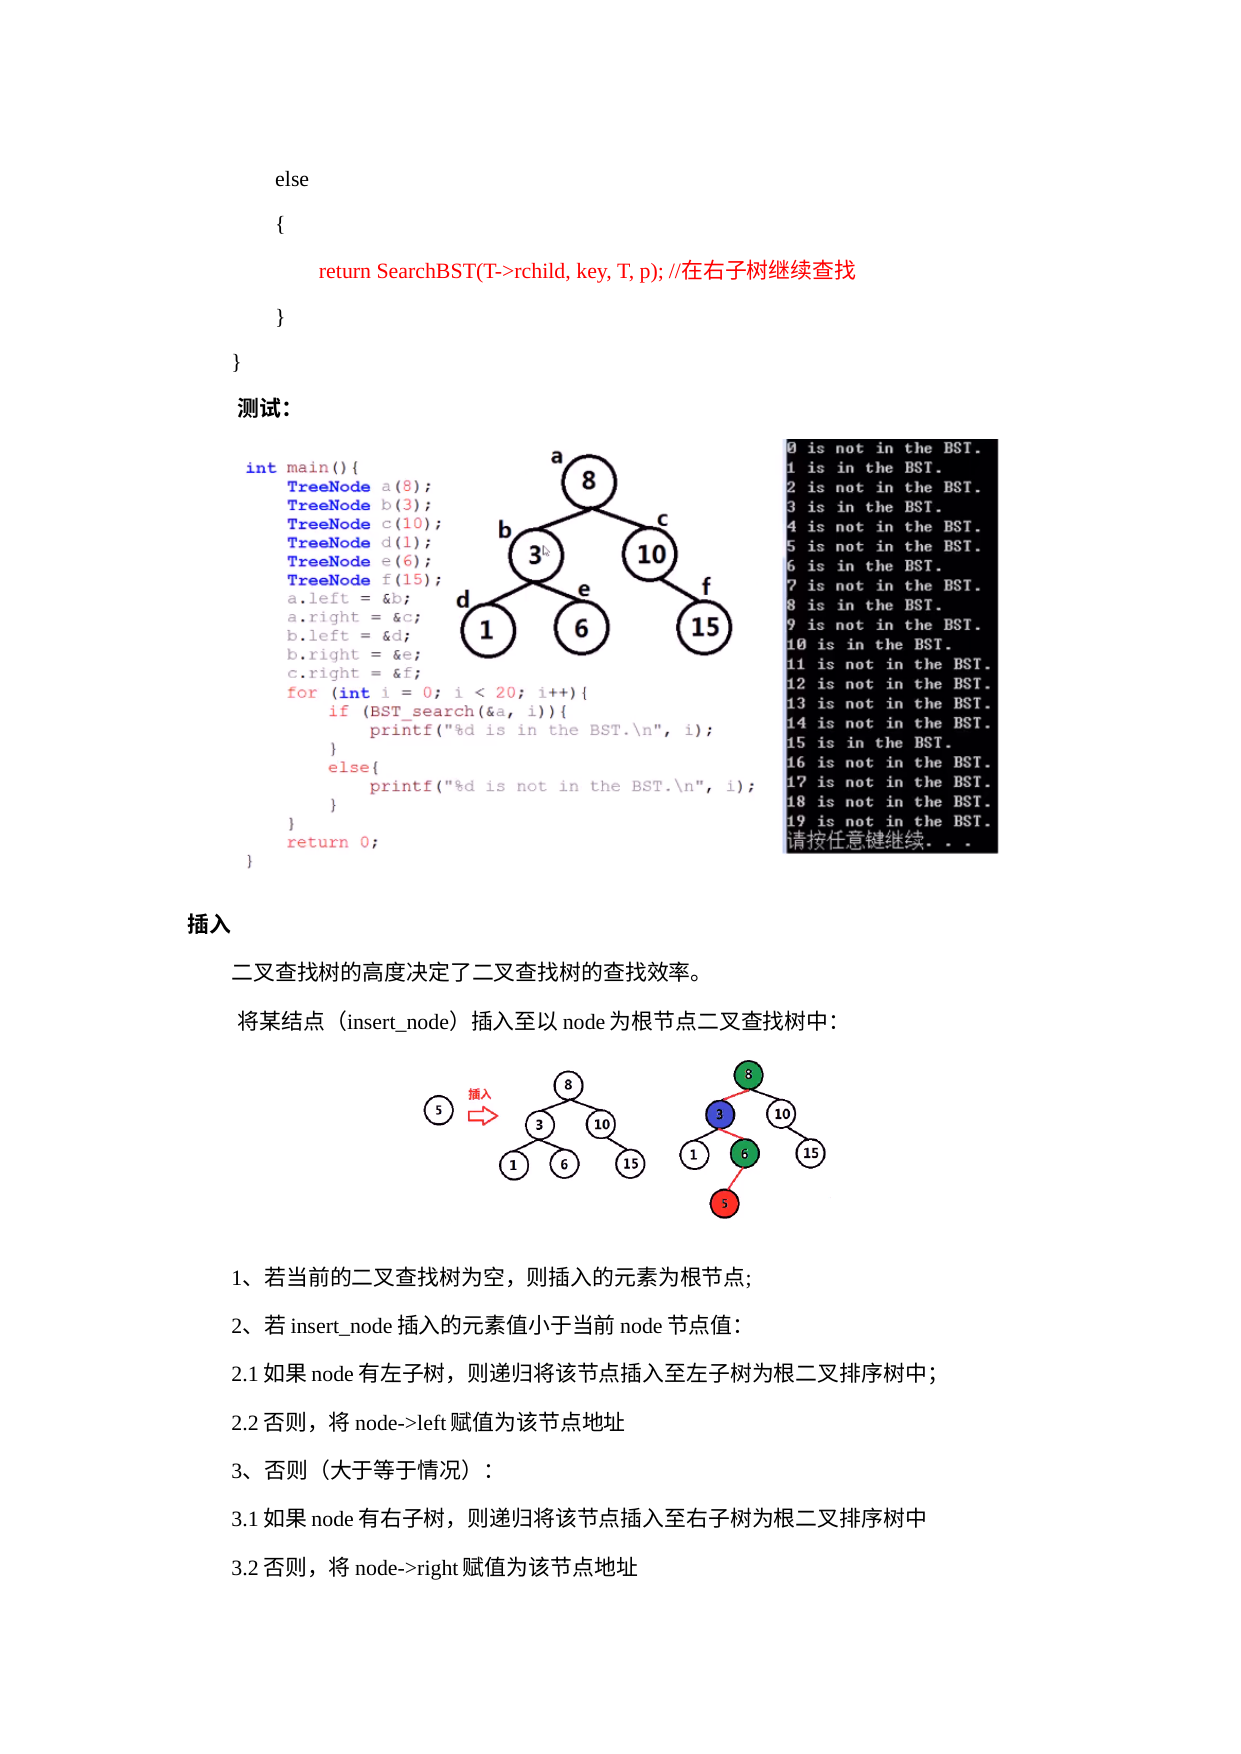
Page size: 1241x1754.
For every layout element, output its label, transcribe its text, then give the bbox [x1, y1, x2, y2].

text 将某结点（insert_node）插入至以node为根节点二叉查找树中： [187, 1003, 1053, 1036]
text 3、否则（大于等于情况）： [187, 1453, 1053, 1485]
text 2.1如果node有左子树，则递归将该节点插入至左子树为根二叉排序树中； [187, 1356, 1053, 1388]
text 2、若insert_node插入的元素值小于当前node节点值： [187, 1308, 1053, 1340]
text 1、若当前的二叉查找树为空，则插入的元素为根节点; [187, 1259, 1053, 1292]
text 3.1如果node有右子树，则递归将该节点插入至右子树为根二叉排序树中 [187, 1501, 1053, 1533]
text } [231, 301, 1053, 333]
text return SearchBST(T->rchild, key, T, p); //在右子树继续查找 [231, 252, 1053, 285]
text else [231, 162, 1053, 194]
subtitle 插入 [187, 907, 1053, 939]
text 3.2否则，将node->right赋值为该节点地址 [187, 1549, 1053, 1582]
text 二叉查找树的高度决定了二叉查找树的查找效率。 [187, 955, 1053, 987]
picture [229, 439, 1011, 874]
text 2.2否则，将node->left赋值为该节点地址 [187, 1404, 1053, 1437]
text } [231, 346, 1053, 378]
text 测试： [187, 391, 1053, 423]
picture [409, 1051, 831, 1224]
text { [231, 207, 1053, 239]
